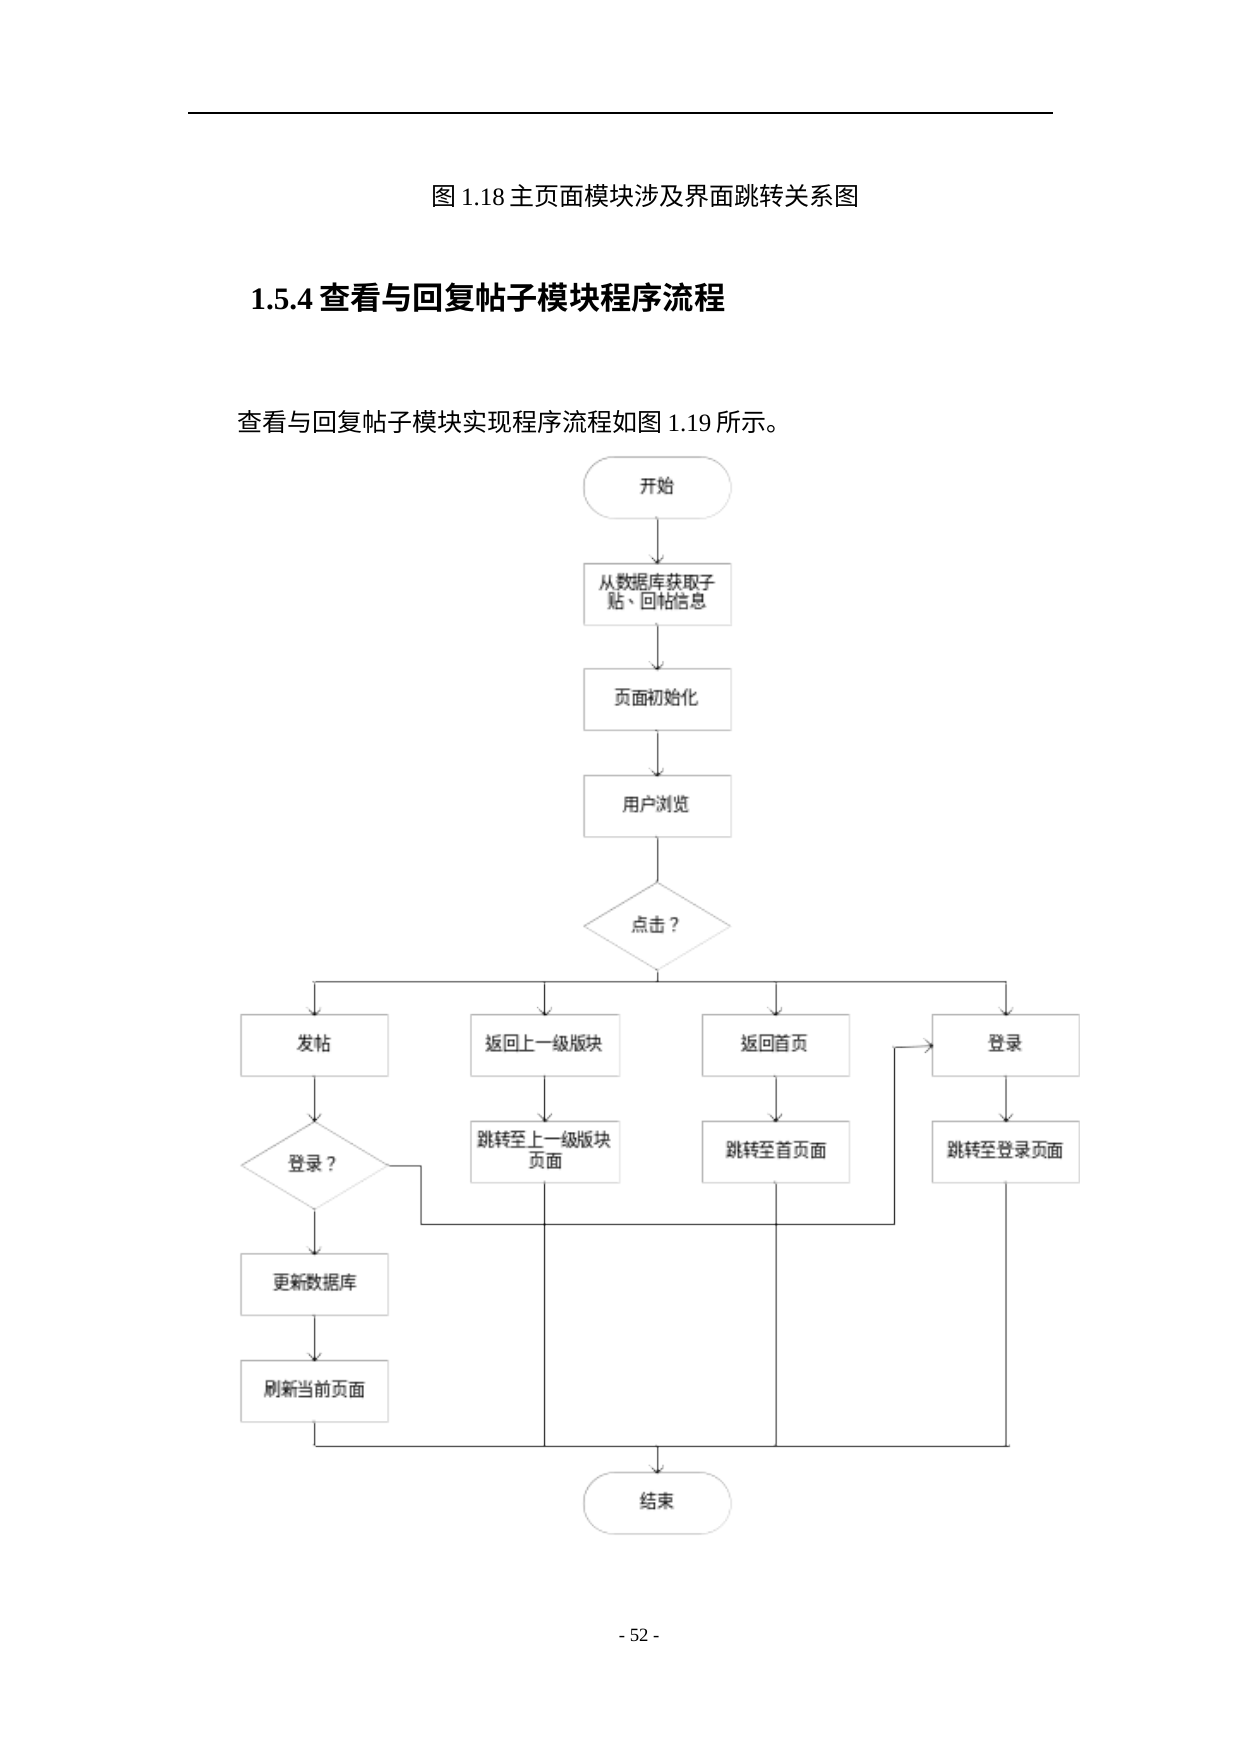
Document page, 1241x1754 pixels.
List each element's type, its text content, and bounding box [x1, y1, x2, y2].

text 查看与回复帖子模块实现程序流程如图1.19所示。 [187, 388, 1053, 453]
text 图1.18主页面模块涉及界面跳转关系图 [187, 162, 1053, 227]
subtitle 1.5.4查看与回复帖子模块程序流程 [187, 263, 1053, 328]
